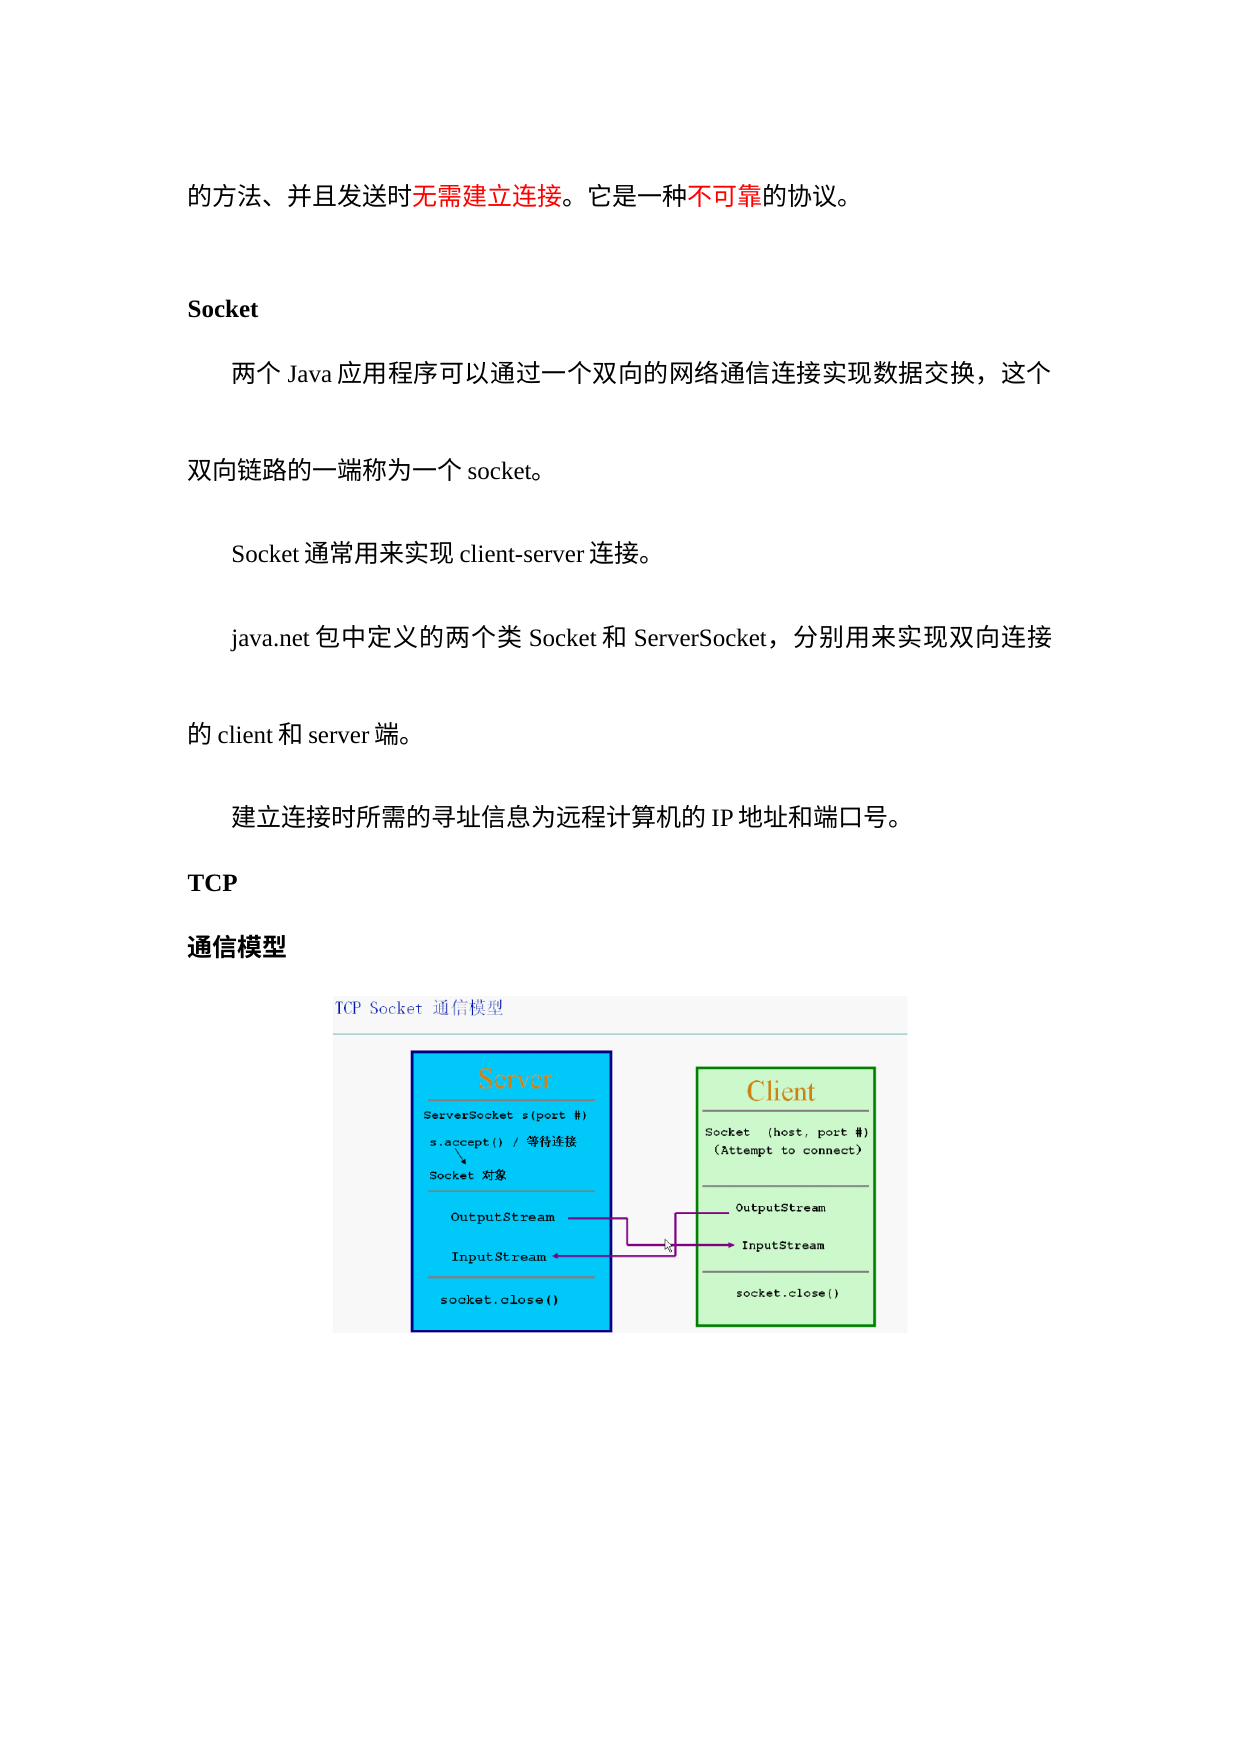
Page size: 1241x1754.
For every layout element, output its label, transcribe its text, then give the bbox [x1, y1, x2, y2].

text java.net包中定义的两个类Socket和ServerSocket，分别用来实现双向连接的client和server端。 [187, 603, 1053, 765]
subtitle TCP [187, 866, 1053, 899]
text 两个Java应用程序可以通过一个双向的网络通信连接实现数据交换，这个双向链路的一端称为一个socket。 [187, 339, 1053, 501]
picture [332, 996, 908, 1333]
subtitle Socket [187, 292, 1053, 324]
text Socket通常用来实现client-server连接。 [187, 519, 1053, 584]
text 建立连接时所需的寻址信息为远程计算机的IP地址和端口号。 [187, 783, 1053, 848]
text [187, 162, 1053, 227]
subtitle 通信模型 [187, 913, 1053, 978]
